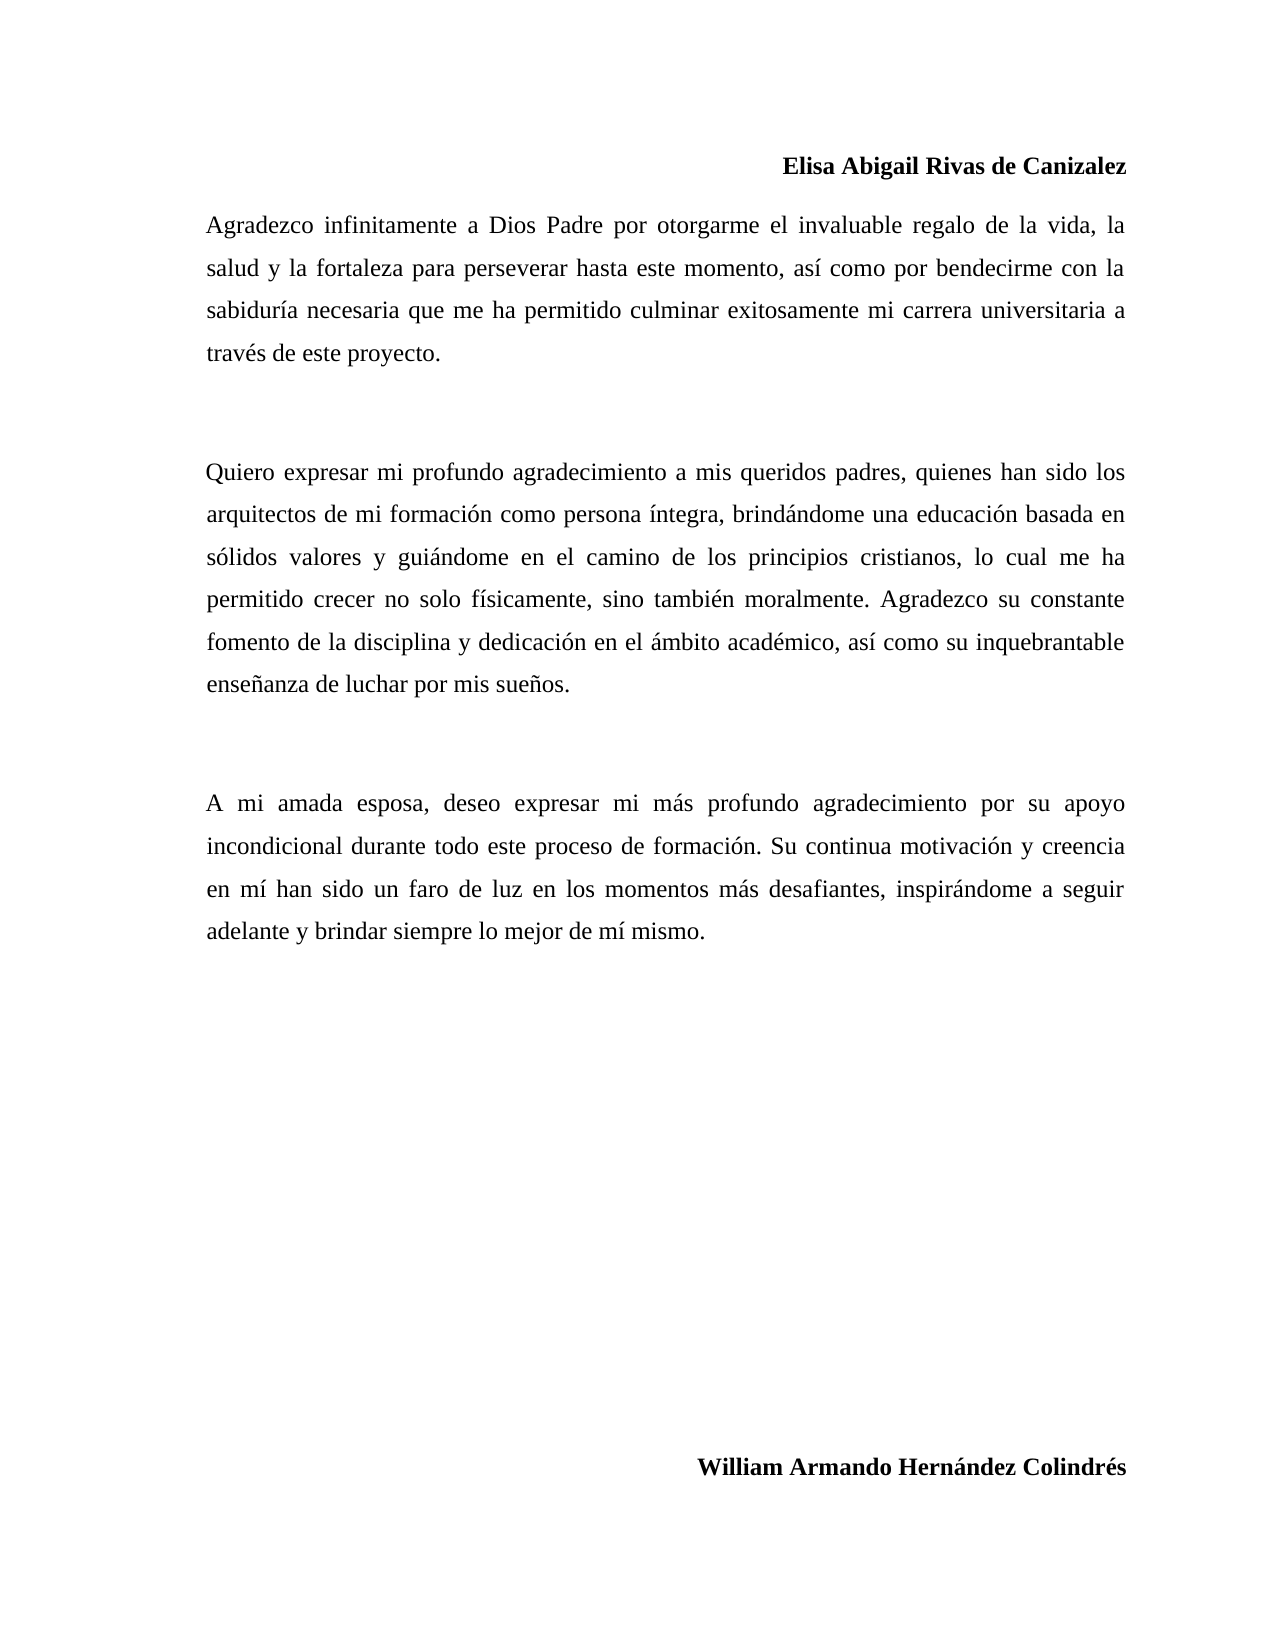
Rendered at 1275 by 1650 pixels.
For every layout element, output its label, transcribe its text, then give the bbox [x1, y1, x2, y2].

text Agradezco infinitamente a Dios Padre por otorgarme el invaluable regalo de la vida, la salud y la fortaleza para perseverar hasta este momento, así como por bendecirme con la sabiduría necesaria que me ha permitido culminar exitosamente mi carrera universitaria a través de este proyecto. [205, 211, 1126, 367]
text A mi amada esposa, deseo expresar mi más profundo agradecimiento por su apoyo incondicional durante todo este proceso de formación. Su continua motivación y creencia en mí han sido un faro de luz en los momentos más desafiantes, inspirándome a seguir adelante y brindar siempre lo mejor de mí mismo. [205, 788, 1126, 945]
text Quiero expresar mi profundo agradecimiento a mis queridos padres, quienes han sido los arquitectos de mi formación como persona íntegra, brindándome una educación basada en sólidos valores y guiándome en el camino de los principios cristianos, lo cual me ha permitido crecer no solo físicamente, sino también moralmente. Agradezco su constante fomento de la disciplina y dedicación en el ámbito académico, así como su inquebrantable enseñanza de luchar por mis sueños. [205, 457, 1126, 698]
text William Armando Hernández Colindrés [207, 1452, 1127, 1481]
text Elisa Abigail Rivas de Canizalez [207, 151, 1127, 180]
